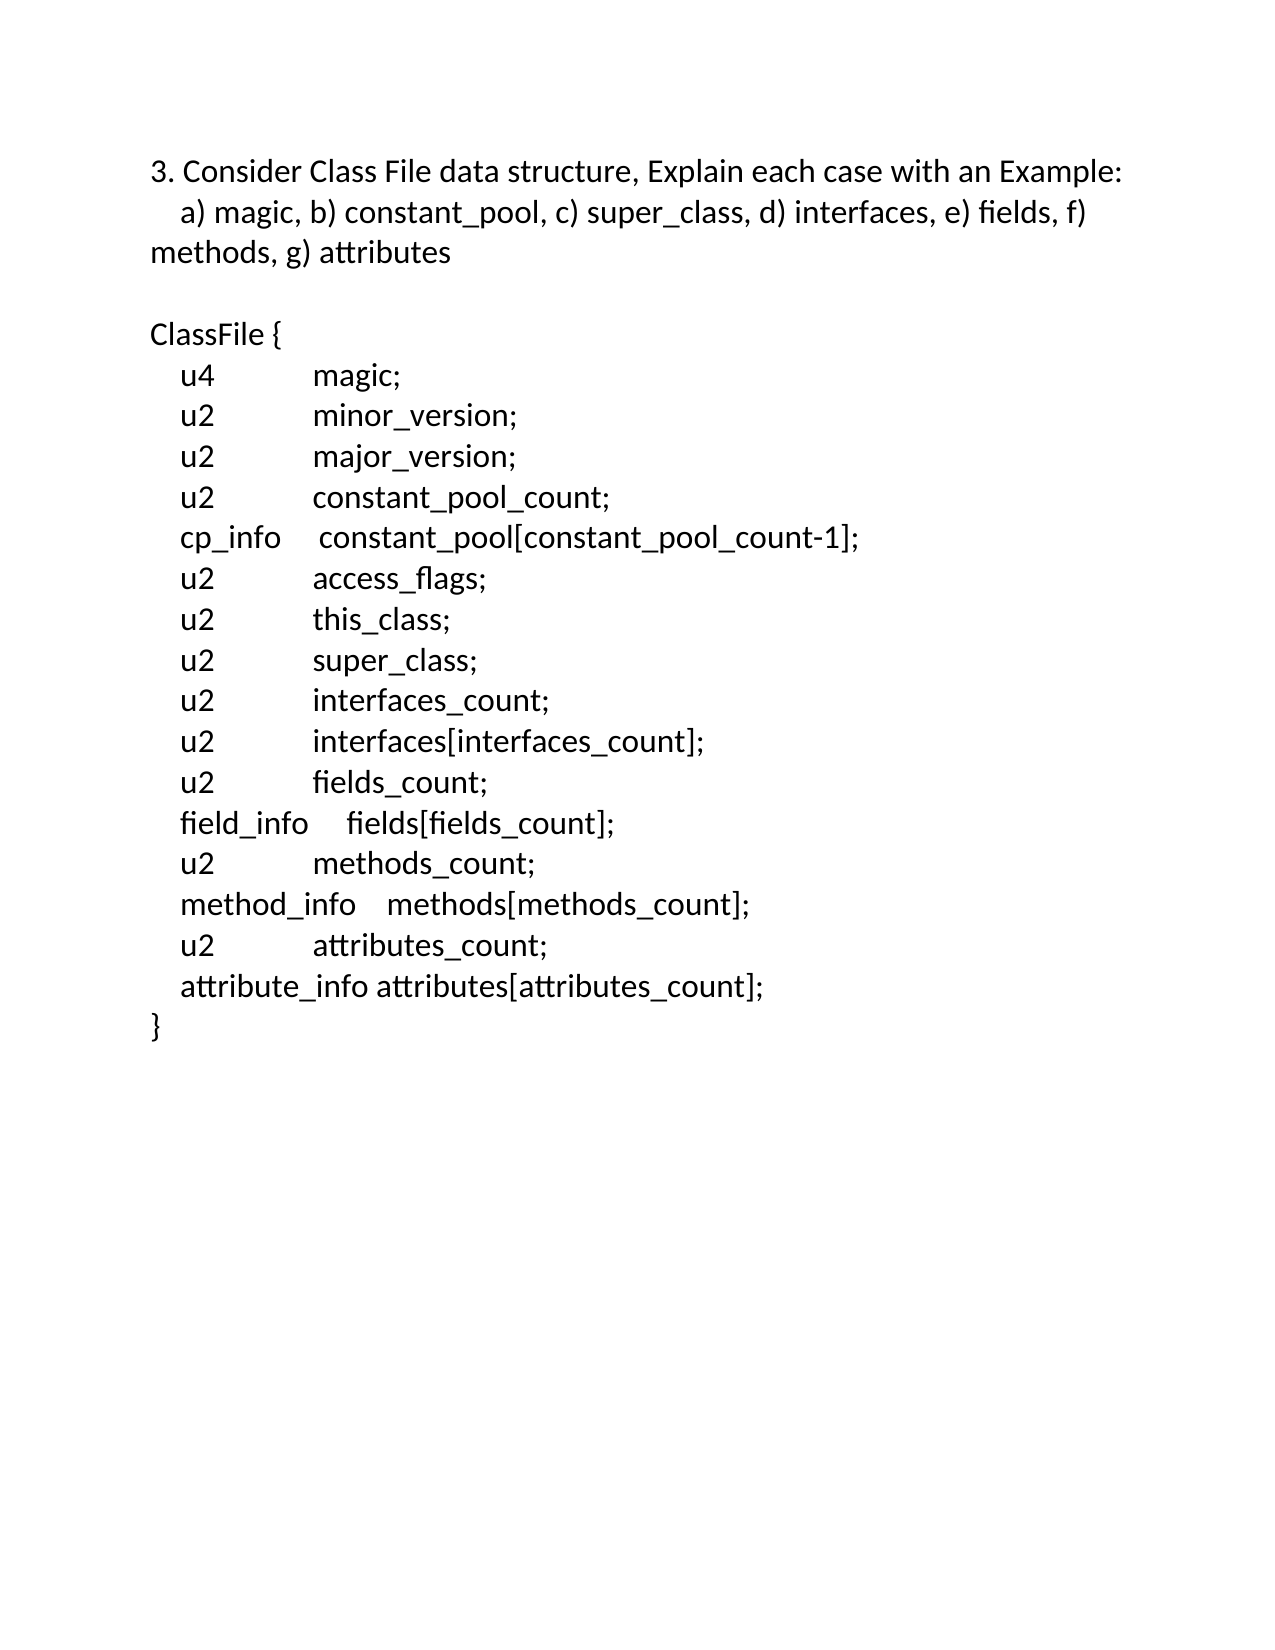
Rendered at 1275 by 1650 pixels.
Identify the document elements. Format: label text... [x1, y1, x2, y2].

text u2 major_version; [150, 435, 1125, 476]
text u4 magic; [150, 354, 1125, 394]
text cp_info constant_pool[constant_pool_count-1]; [150, 517, 1125, 557]
text a) magic, b) constant_pool, c) super_class, d) interfaces, e) fields, f) methods, g) attributes [150, 191, 1125, 272]
text } [150, 1005, 1125, 1046]
text u2 methods_count; [150, 842, 1125, 883]
text u2 fields_count; [150, 761, 1125, 802]
text u2 super_class; [150, 639, 1125, 679]
text u2 access_flags; [150, 557, 1125, 598]
text attribute_info attributes[attributes_count]; [150, 964, 1125, 1005]
text u2 constant_pool_count; [150, 476, 1125, 517]
text ClassFile { [150, 313, 1125, 354]
text u2 interfaces[interfaces_count]; [150, 720, 1125, 761]
text u2 interfaces_count; [150, 679, 1125, 720]
text field_info fields[fields_count]; [150, 802, 1125, 842]
text u2 this_class; [150, 598, 1125, 639]
text method_info methods[methods_count]; [150, 883, 1125, 924]
text u2 minor_version; [150, 394, 1125, 435]
text u2 attributes_count; [150, 924, 1125, 964]
text 3. Consider Class File data structure, Explain each case with an Example: [150, 150, 1125, 191]
